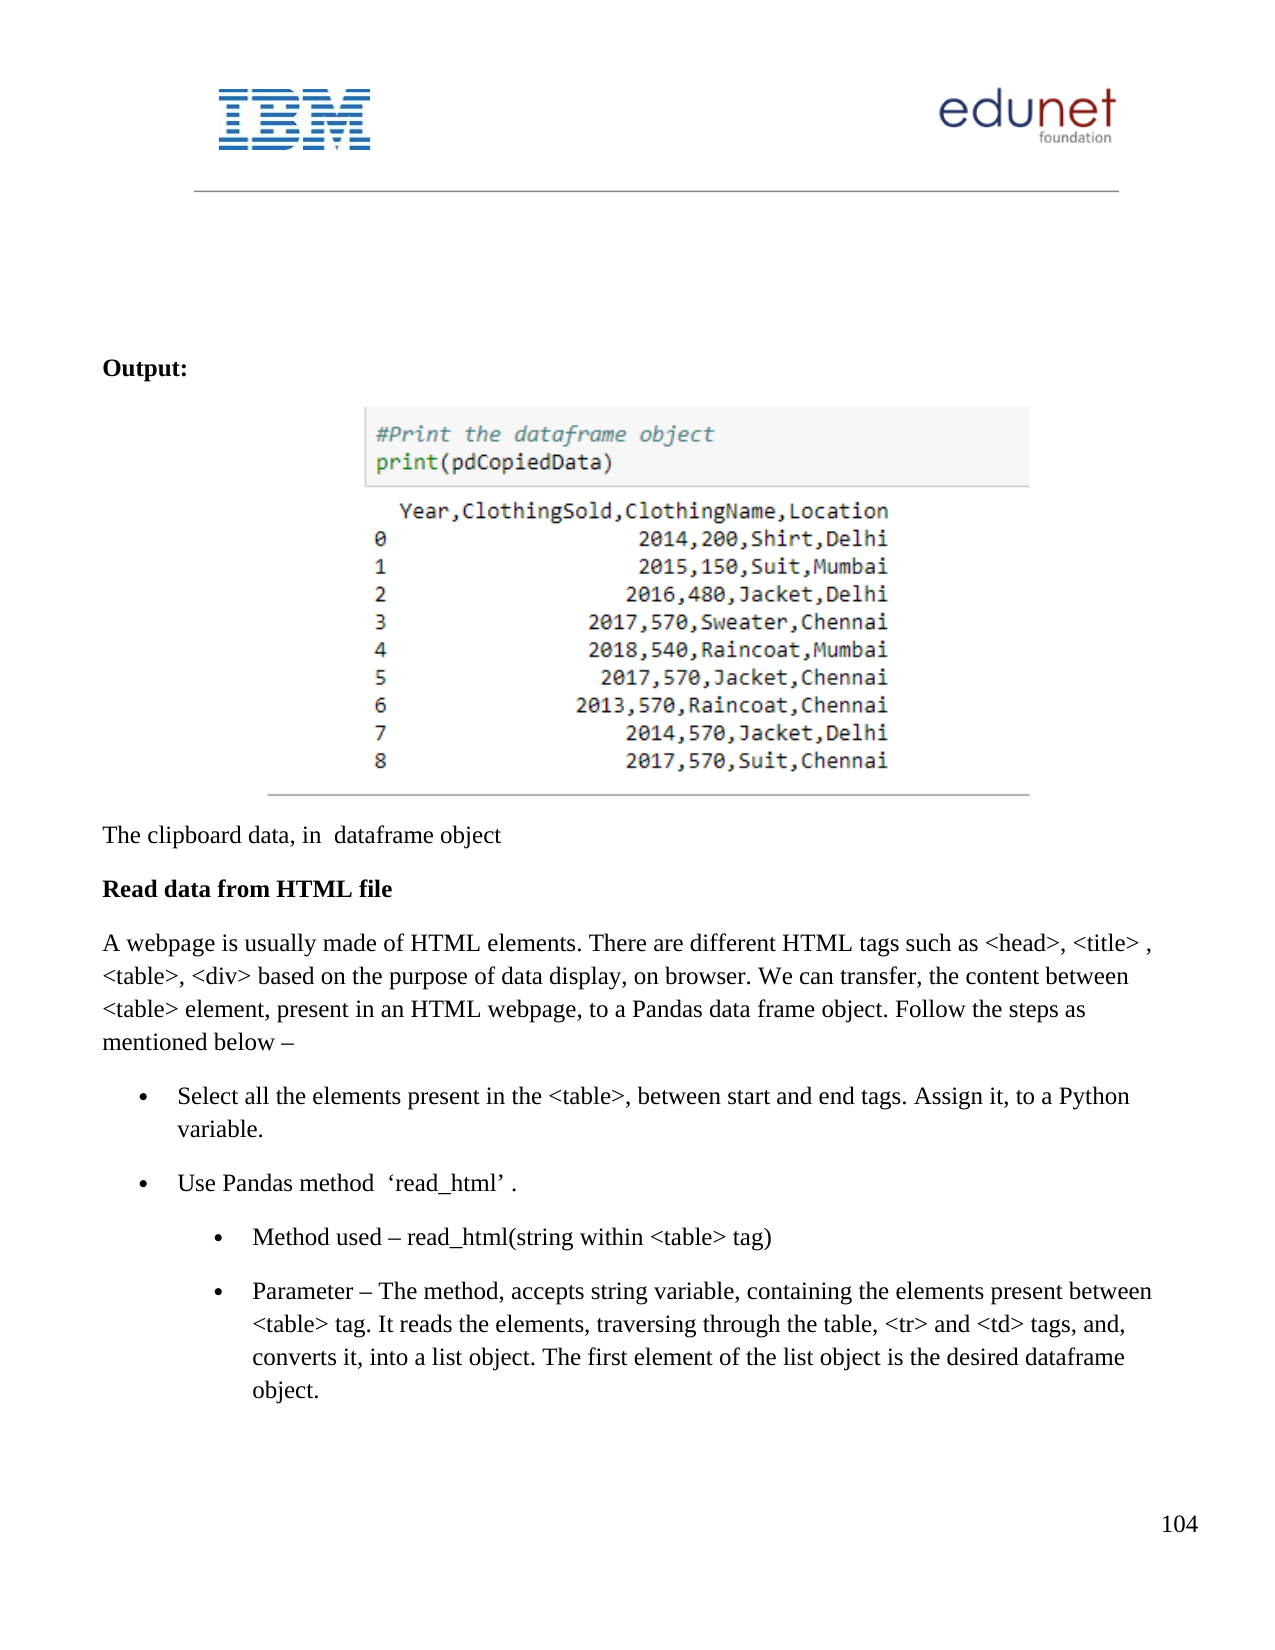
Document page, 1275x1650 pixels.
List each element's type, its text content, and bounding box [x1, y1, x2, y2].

list Parameter – The method, accepts string variable, containing the elements present between <table> tag. It reads the elements, traversing through the table, <tr> and <td> tags, and, converts it, into a list object. The first element of the list object is the desired dataframe object. [214, 1276, 1198, 1403]
text Read data from HTML file [102, 874, 1198, 903]
picture [267, 407, 1033, 796]
text Output: [102, 353, 1198, 382]
list Select all the elements present in the <table>, between start and end tags. Assign it, to a Python variable. [139, 1081, 1198, 1143]
picture [218, 89, 371, 150]
text The clipboard data, in dataframe object [102, 821, 1198, 849]
picture [937, 78, 1121, 150]
list Method used – read_html(string within <table> tag) [214, 1222, 1198, 1251]
text A webpage is usually made of HTML elements. There are different HTML tags such as <head>, <title> , <table>, <div> based on the purpose of data display, on browser. We can transfer, the content between <table> element, present in an HTML webpage, to a Pandas data frame object. Follow the steps as mentioned below – [102, 928, 1198, 1056]
list Use Pandas method ‘read_html’ . [139, 1168, 1198, 1197]
